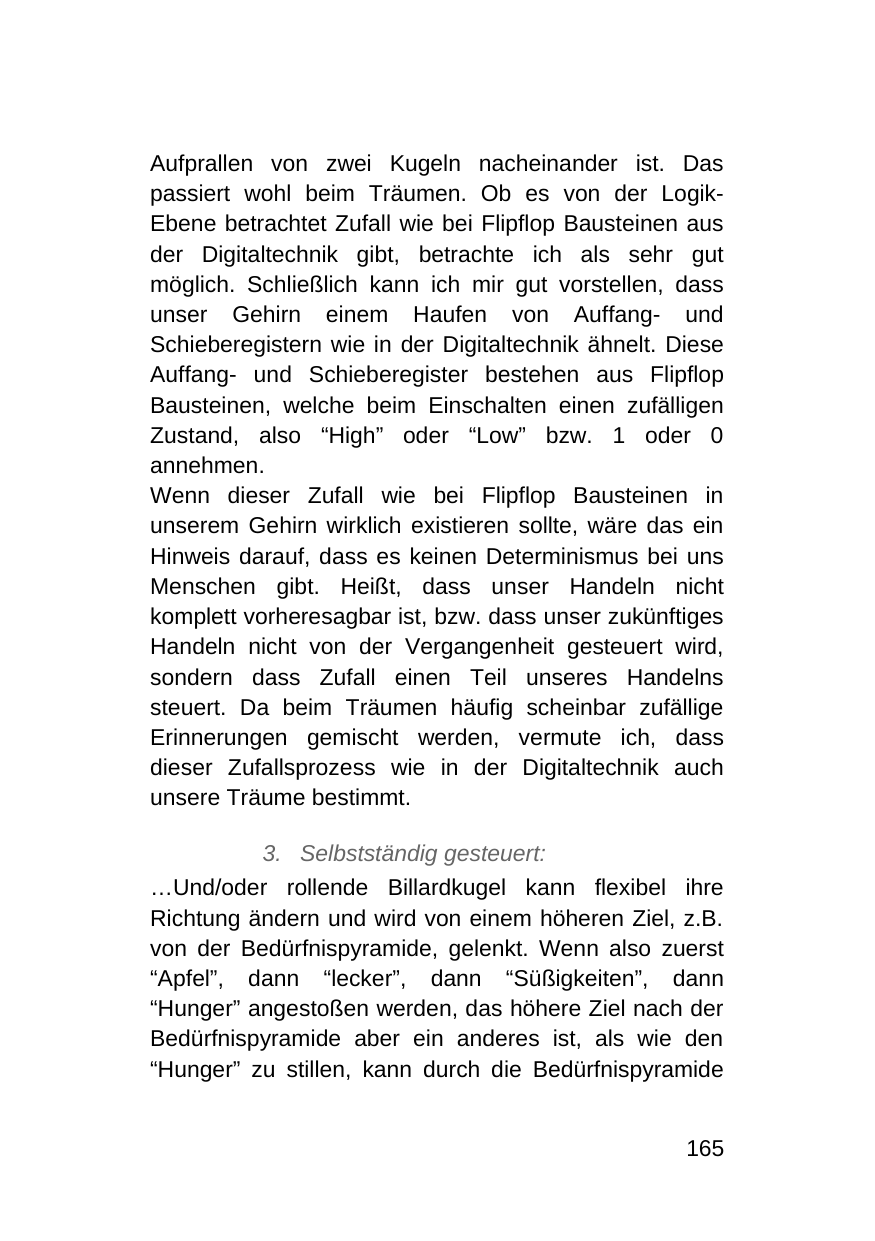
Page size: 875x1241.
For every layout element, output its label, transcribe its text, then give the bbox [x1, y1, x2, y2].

text Wenn dieser Zufall wie bei Flipflop Bausteinen in unserem Gehirn wirklich existieren sollte, wäre das ein Hinweis darauf, dass es keinen Determinismus bei uns Menschen gibt. Heißt, dass unser Handeln nicht komplett vorheresagbar ist, bzw. dass unser zukünftiges Handeln nicht von der Vergangenheit gesteuert wird, sondern dass Zufall einen Teil unseres Handelns steuert. Da beim Träumen häufig scheinbar zufällige Erinnerungen gemischt werden, vermute ich, dass dieser Zufallsprozess wie in der Digitaltechnik auch unsere Träume bestimmt. [150, 482, 724, 811]
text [150, 874, 724, 1082]
subtitle Selbstständig gesteuert: [262, 839, 724, 866]
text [150, 150, 724, 478]
